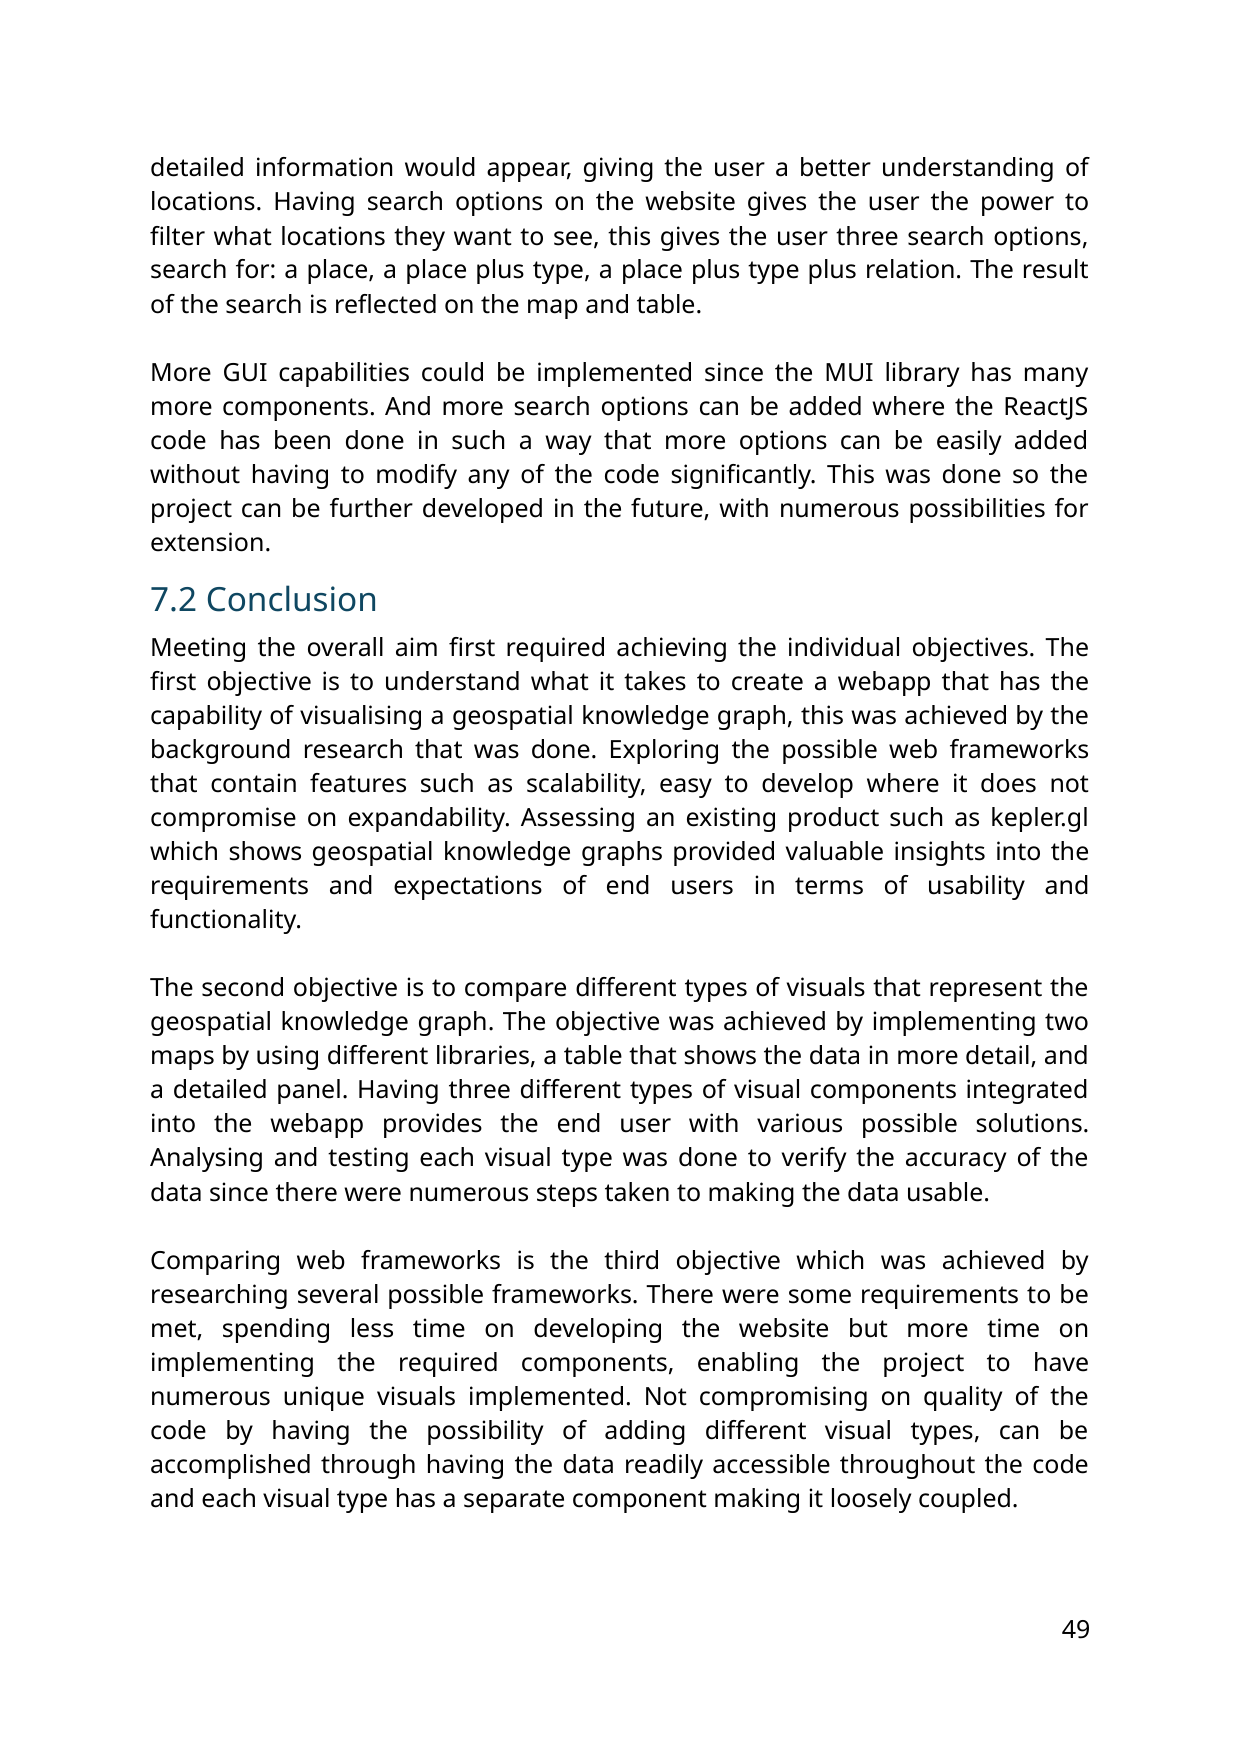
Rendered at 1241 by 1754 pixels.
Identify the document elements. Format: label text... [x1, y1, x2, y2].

text The second objective is to compare different types of visuals that represent the geospatial knowledge graph. The objective was achieved by implementing two maps by using different libraries, a table that shows the data in more detail, and a detailed panel. Having three different types of visual components integrated into the webapp provides the end user with various possible solutions. Analysing and testing each visual type was done to verify the accuracy of the data since there were numerous steps taken to making the data usable. [150, 970, 1090, 1208]
text Meeting the overall aim first required achieving the individual objectives. The first objective is to understand what it takes to create a webapp that has the capability of visualising a geospatial knowledge graph, this was achieved by the background research that was done. Exploring the possible web frameworks that contain features such as scalability, easy to develop where it does not compromise on expandability. Assessing an existing product such as kepler.gl which shows geospatial knowledge graphs provided valuable insights into the requirements and expectations of end users in terms of usability and functionality. [150, 629, 1090, 936]
text More GUI capabilities could be implemented since the MUI library has many more components. And more search options can be added where the ReactJS code has been done in such a way that more options can be easily added without having to modify any of the code significantly. This was done so the project can be further developed in the future, with numerous possibilities for extension. [150, 354, 1090, 559]
subtitle 7.2 Conclusion [150, 575, 1090, 621]
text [150, 150, 1090, 320]
text Comparing web frameworks is the third objective which was achieved by researching several possible frameworks. There were some requirements to be met, spending less time on developing the website but more time on implementing the required components, enabling the project to have numerous unique visuals implemented. Not compromising on quality of the code by having the possibility of adding different visual types, can be accomplished through having the data readily accessible throughout the code and each visual type has a separate component making it loosely coupled. [150, 1242, 1090, 1515]
